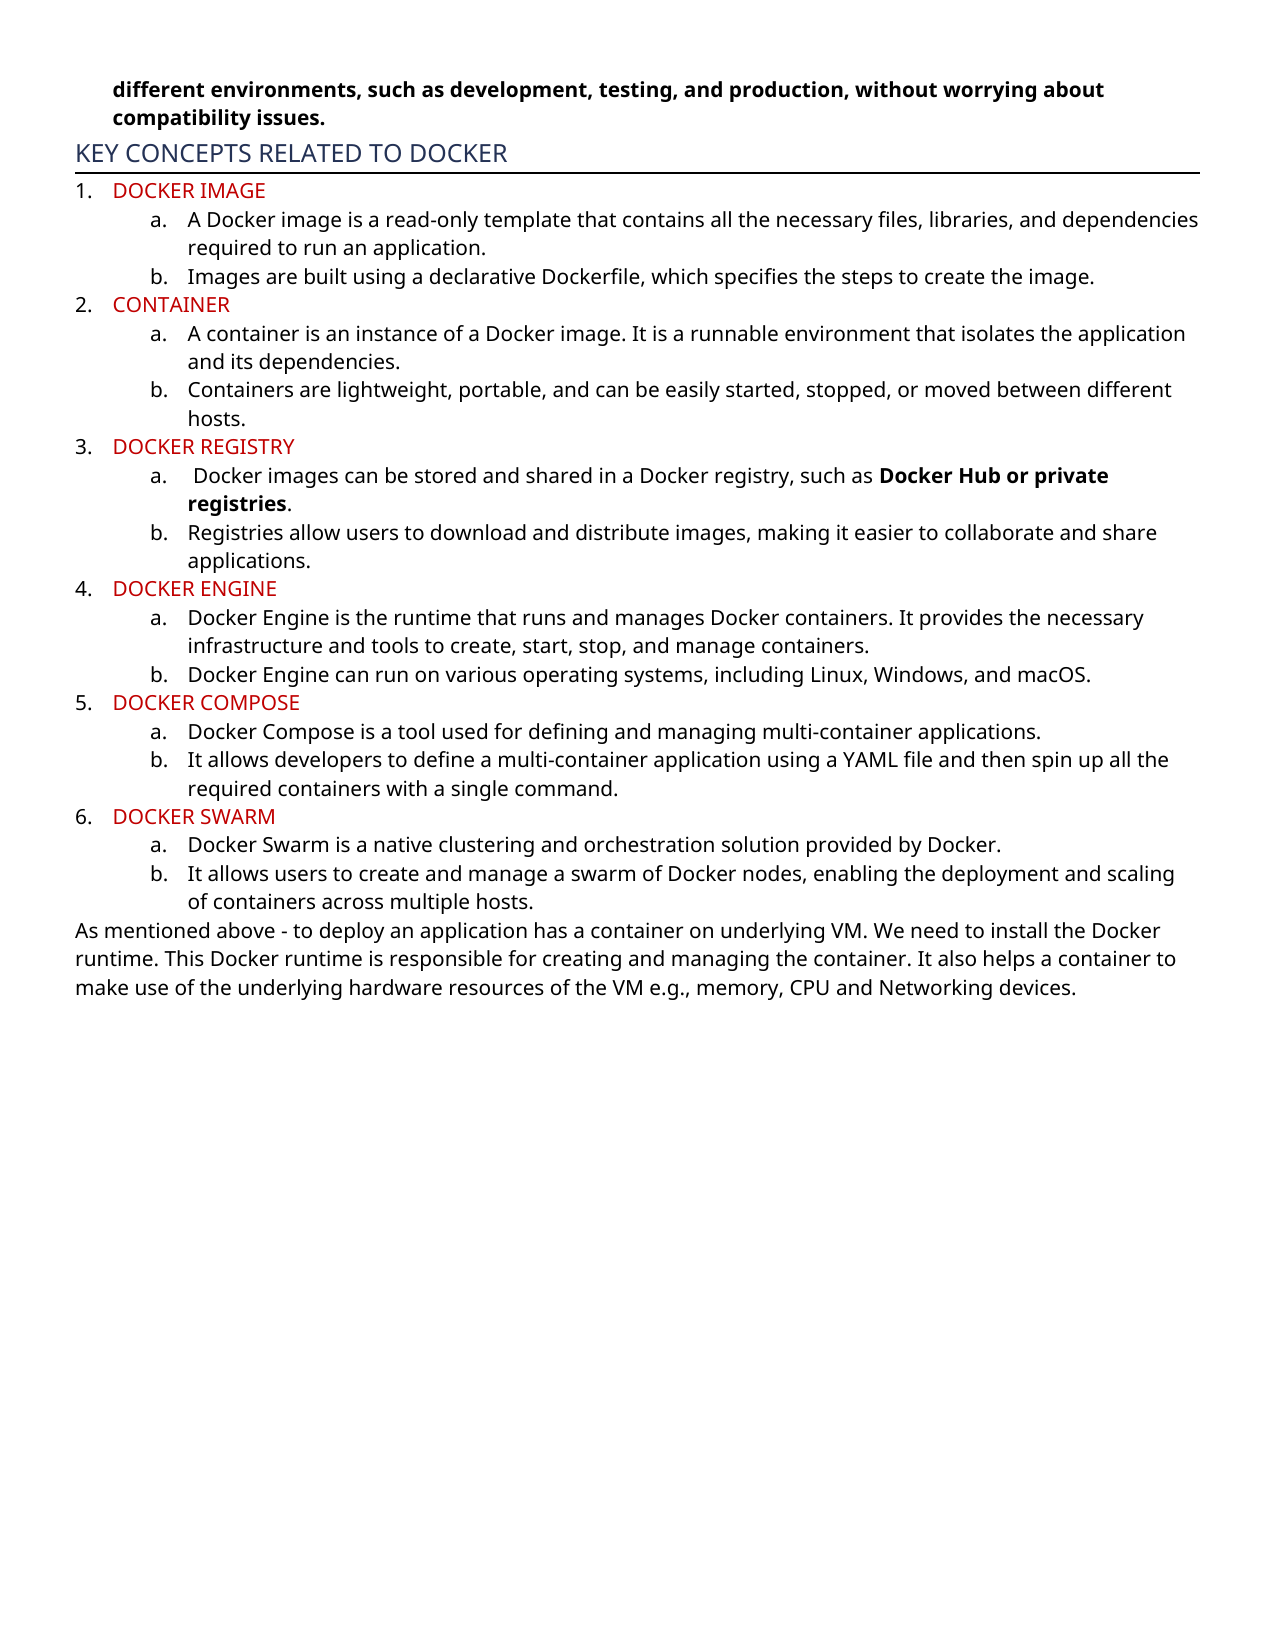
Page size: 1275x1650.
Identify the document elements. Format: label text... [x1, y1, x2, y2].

list DOCKER IMAGE [75, 176, 1200, 205]
list Docker Engine can run on various operating systems, including Linux, Windows, and macOS. [150, 660, 1200, 688]
list Docker images can be stored and shared in a Docker registry, such as Docker Hub or private registries. [150, 461, 1200, 518]
list DOCKER SWARM [75, 802, 1200, 831]
list DOCKER ENGINE [75, 574, 1200, 603]
list A Docker image is a read-only template that contains all the necessary files, libraries, and dependencies required to run an application. [150, 205, 1200, 262]
list DOCKER COMPOSE [75, 688, 1200, 717]
list Docker Compose is a tool used for defining and managing multi-container applications. [150, 717, 1200, 745]
list DOCKER REGISTRY [75, 432, 1200, 461]
list A container is an instance of a Docker image. It is a runnable environment that isolates the application and its dependencies. [150, 319, 1200, 376]
list Docker Engine is the runtime that runs and manages Docker containers. It provides the necessary infrastructure and tools to create, start, stop, and manage containers. [150, 603, 1200, 660]
list Containers are lightweight, portable, and can be easily started, stopped, or moved between different hosts. [150, 376, 1200, 432]
list Registries allow users to download and distribute images, making it easier to collaborate and share applications. [150, 518, 1200, 574]
list It allows users to create and manage a swarm of Docker nodes, enabling the deployment and scaling of containers across multiple hosts. [150, 859, 1200, 916]
subtitle KEY CONCEPTS RELATED TO DOCKER [75, 136, 1200, 172]
list It allows developers to define a multi-container application using a YAML file and then spin up all the required containers with a single command. [150, 745, 1200, 802]
text As mentioned above - to deploy an application has a container on underlying VM. We need to install the Docker runtime. This Docker runtime is responsible for creating and managing the container. It also helps a container to make use of the underlying hardware resources of the VM e.g., memory, CPU and Networking devices. [75, 916, 1200, 1001]
list Docker Swarm is a native clustering and orchestration solution provided by Docker. [150, 831, 1200, 859]
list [75, 75, 1200, 132]
list CONTAINER [75, 290, 1200, 319]
list Images are built using a declarative Dockerfile, which specifies the steps to create the image. [150, 262, 1200, 290]
